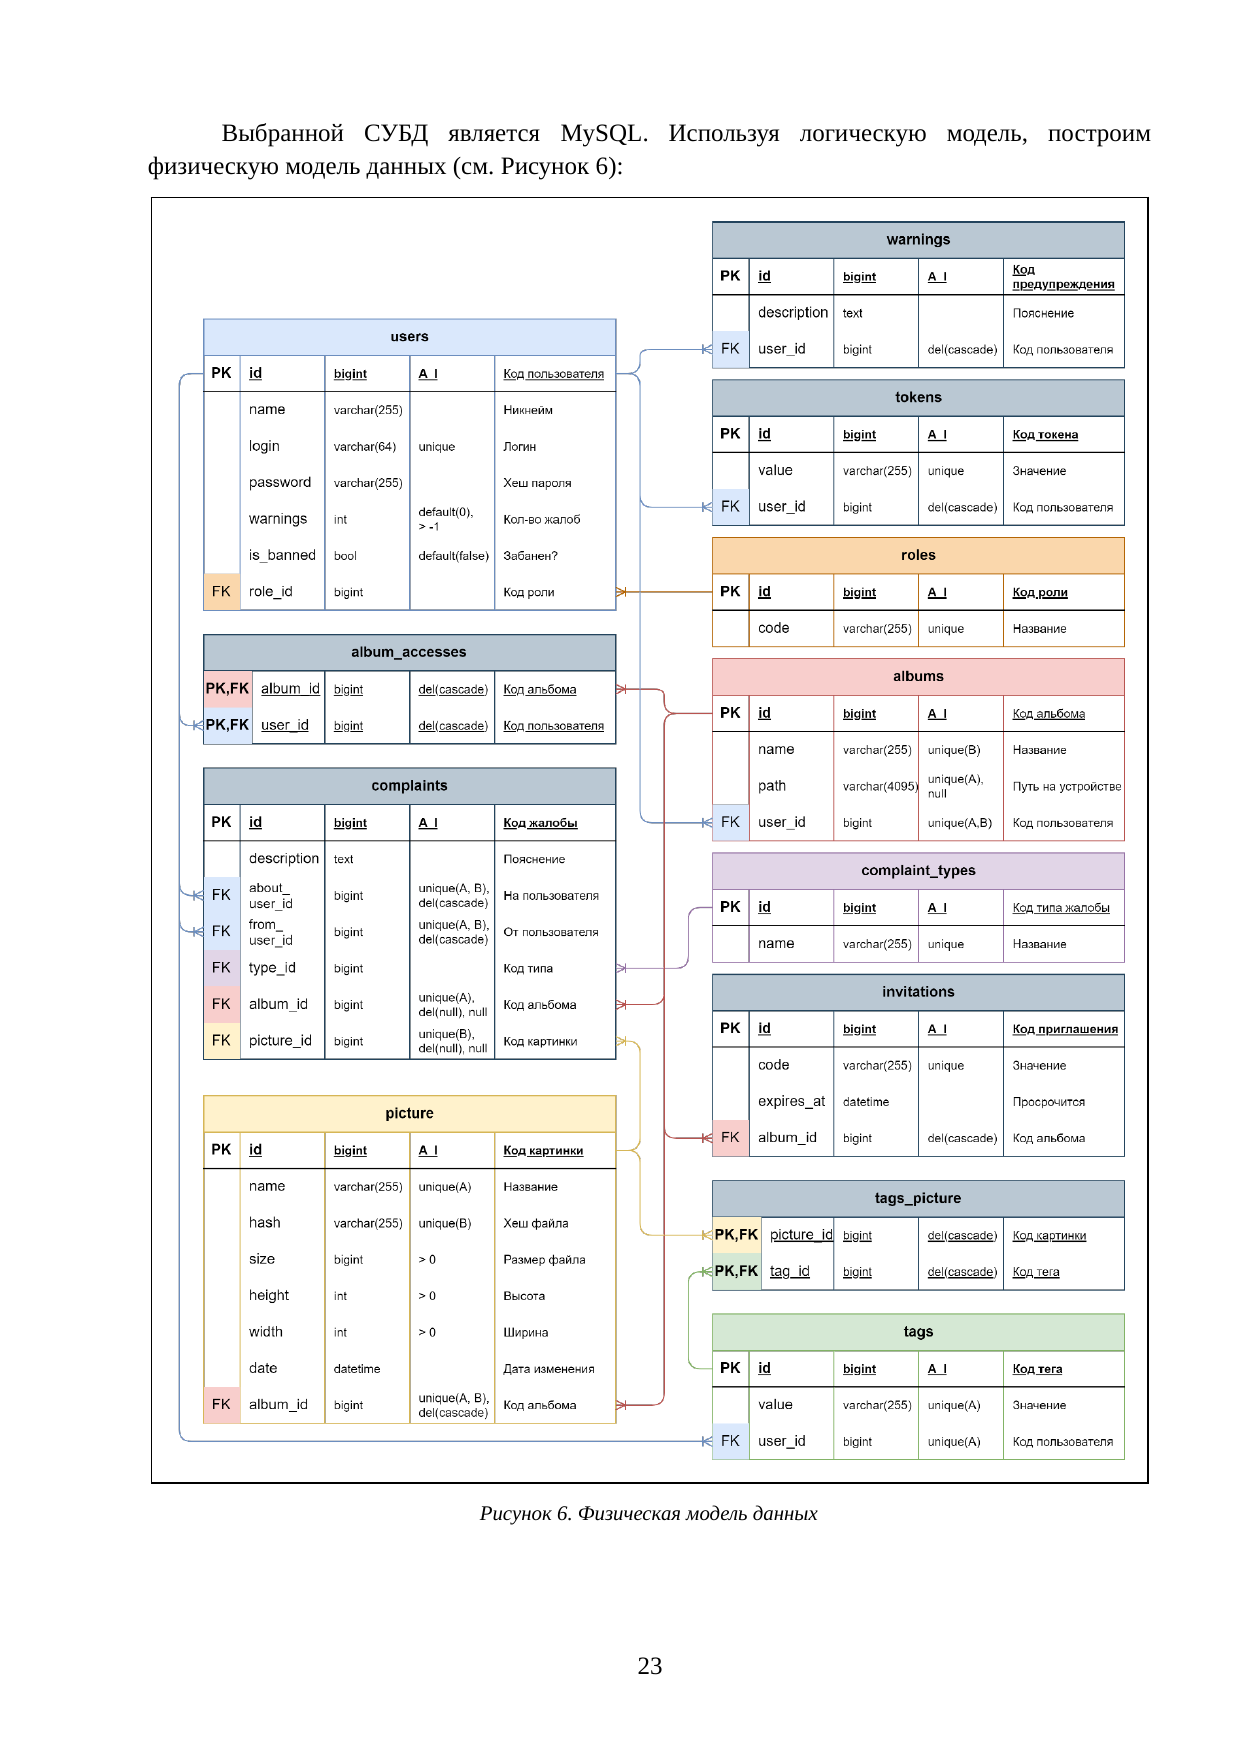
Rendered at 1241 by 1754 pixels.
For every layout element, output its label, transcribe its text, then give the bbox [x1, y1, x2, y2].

picture [170, 221, 1125, 1460]
text Выбранной СУБД является MySQL. Используя логическую модель, построим физическую модель данных (см. рисунок 6): [148, 118, 1152, 180]
text Рисунок 6. Физическая модель данных [148, 1501, 1152, 1524]
